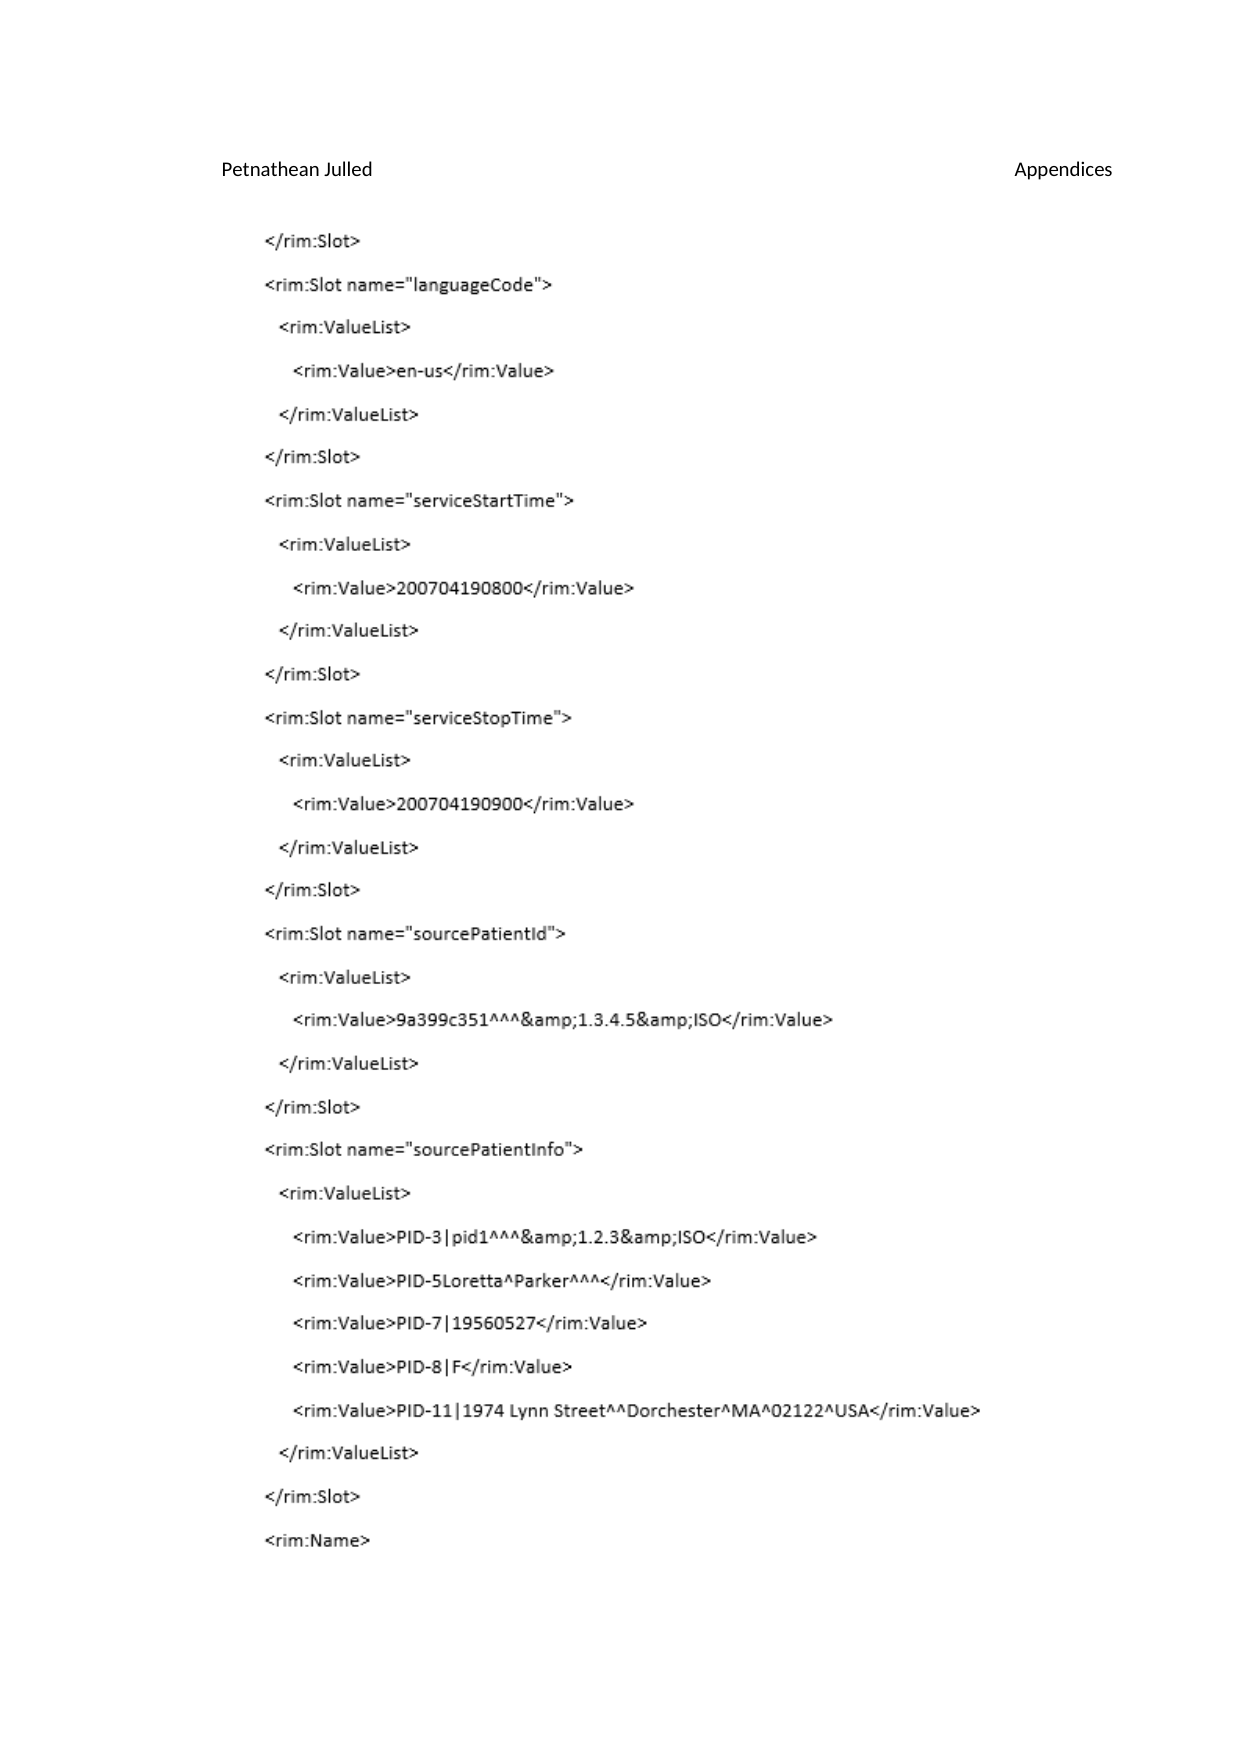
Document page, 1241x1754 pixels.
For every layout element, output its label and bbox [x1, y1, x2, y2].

picture [221, 221, 1052, 1561]
